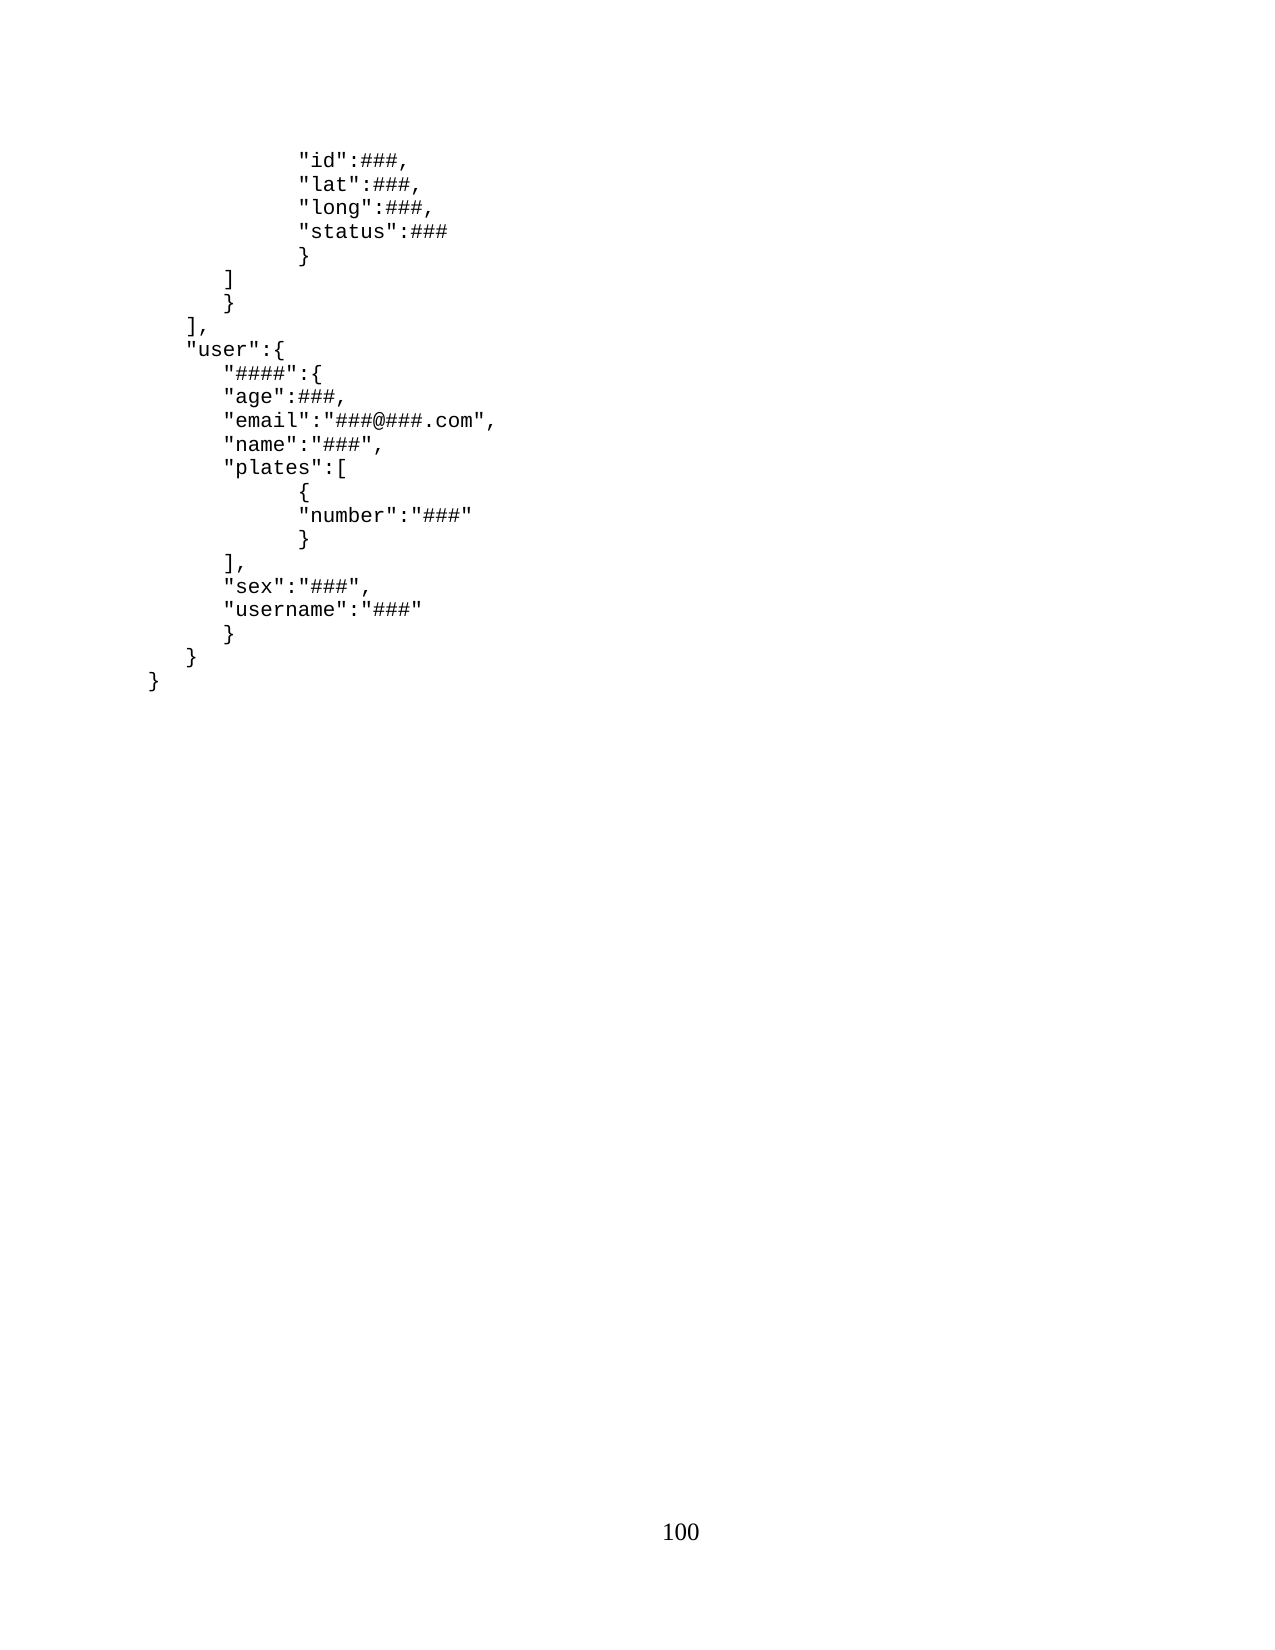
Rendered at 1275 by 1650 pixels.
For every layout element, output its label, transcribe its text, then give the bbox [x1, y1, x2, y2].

text "plates":[ [148, 457, 1125, 481]
text "lat":###, [148, 174, 1125, 197]
text "username":"###" [148, 599, 1125, 623]
text "email":"###@###.com", [148, 410, 1125, 434]
text } [148, 528, 1125, 552]
text { [148, 481, 1125, 505]
text "number":"###" [148, 505, 1125, 528]
text } [148, 623, 1125, 647]
text } [148, 244, 1125, 268]
text "id":###, [148, 150, 1125, 174]
text "age":###, [148, 386, 1125, 410]
text } [148, 292, 1125, 316]
text } [148, 670, 1125, 694]
text "user":{ [148, 339, 1125, 363]
text ], [148, 316, 1125, 339]
text ], [148, 552, 1125, 576]
text "name":"###", [148, 434, 1125, 457]
text "status":### [148, 221, 1125, 244]
text } [148, 647, 1125, 670]
text "sex":"###", [148, 576, 1125, 599]
text ] [148, 268, 1125, 292]
text "####":{ [148, 363, 1125, 386]
text "long":###, [148, 197, 1125, 221]
